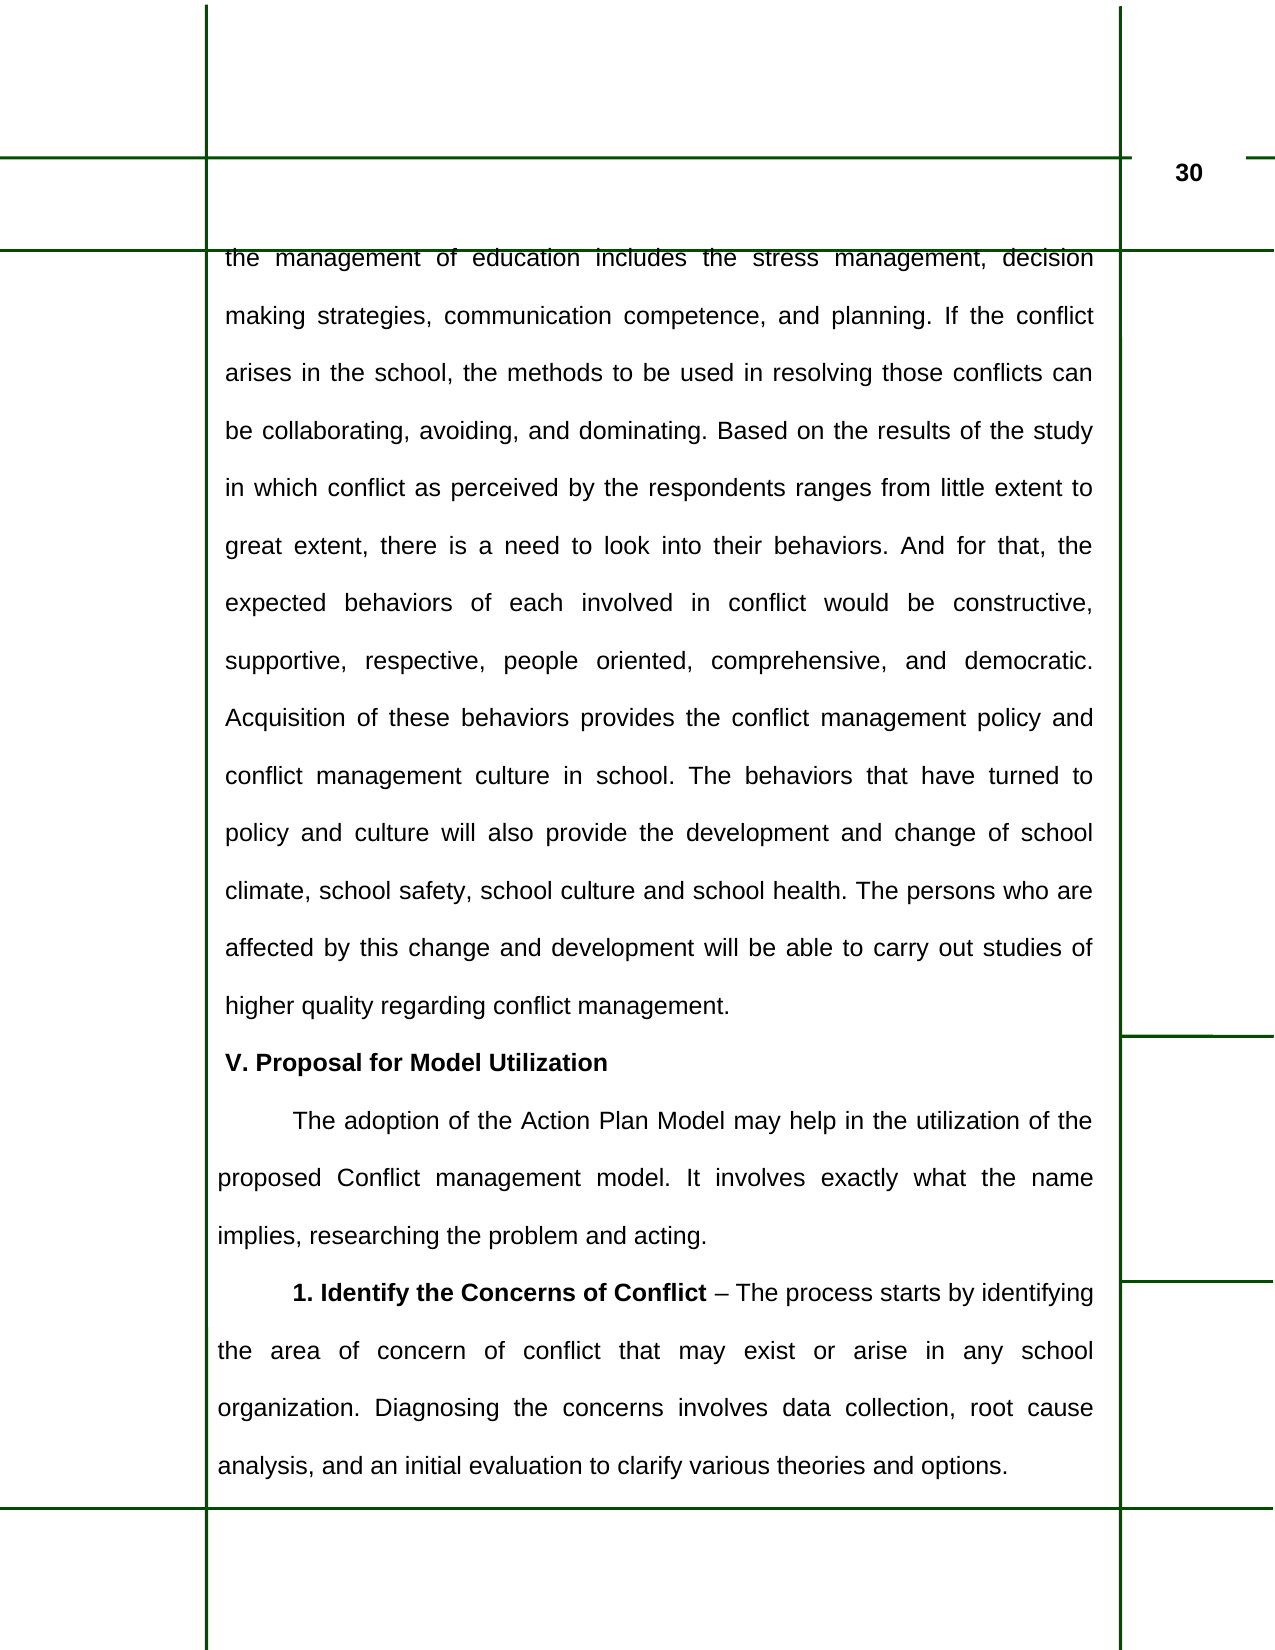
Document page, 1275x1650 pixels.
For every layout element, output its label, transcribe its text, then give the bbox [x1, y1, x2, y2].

text V. Proposal for Model Utilization [225, 1048, 1127, 1077]
text 1. Identify the Concerns of Conflict – The process starts by identifying the area of concern of conflict that may exist or arise in any school organization. Diagnosing the concerns involves data collection, root cause analysis, and an initial evaluation to clarify various theories and options. [217, 1278, 1095, 1479]
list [225, 243, 1095, 1019]
text The adoption of the Action Plan Model may help in the utilization of the proposed Conflict management model. It involves exactly what the name implies, researching the problem and acting. [217, 1106, 1095, 1249]
